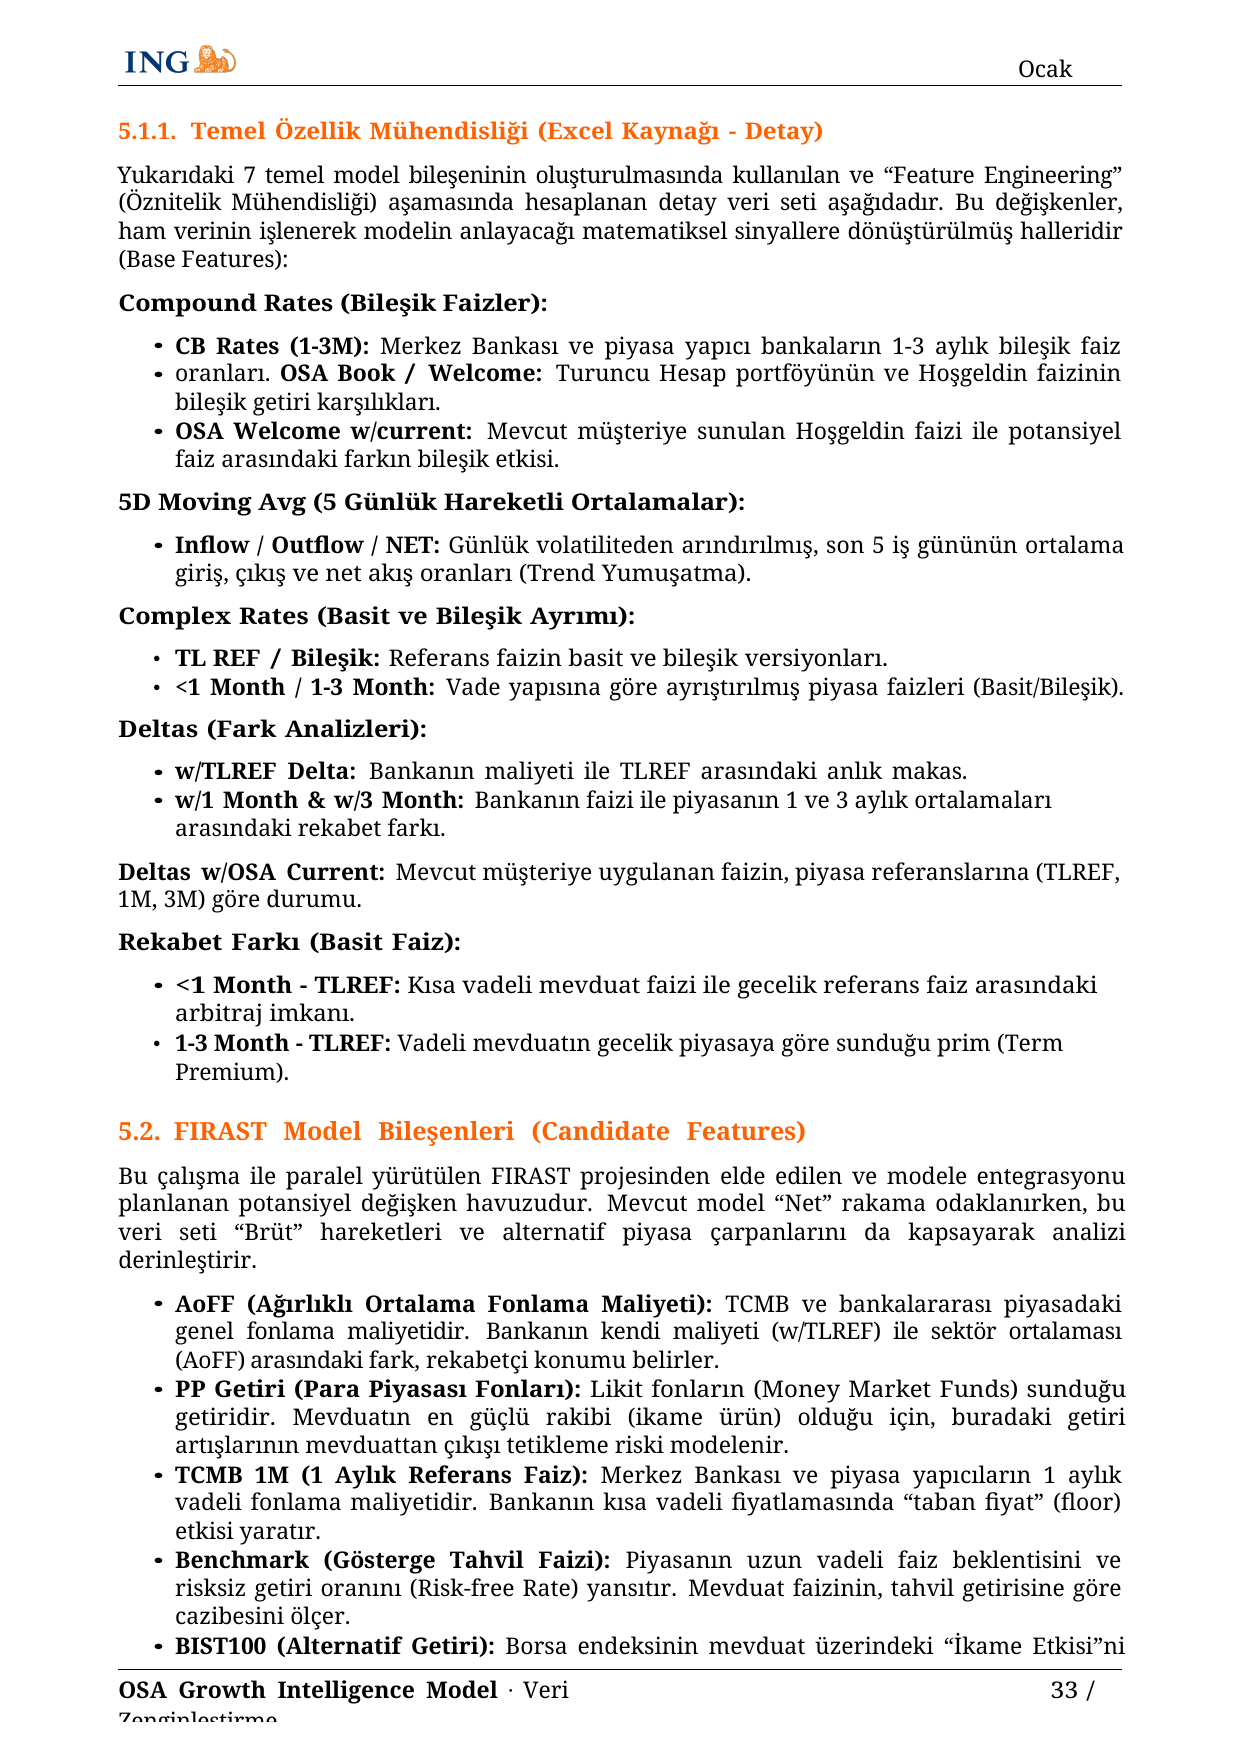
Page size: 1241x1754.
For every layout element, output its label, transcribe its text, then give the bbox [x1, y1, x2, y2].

text AoFF (Ağırlıklı Ortalama Fonlama Maliyeti): TCMB ve bankalararası piyasadaki genel fonlama maliyetidir. Bankanın kendi maliyeti (w/TLREF) ile sektör ortalaması (AoFF) arasındaki fark, rekabetçi konumu belirler. [175, 1289, 1122, 1375]
text w/1 Month & w/3 Month: Bankanın faizi ile piyasanın 1 ve 3 aylık ortalamaları arasındaki rekabet farkı. [175, 786, 1137, 843]
subtitle Temel Özellik Mühendisliği (Excel Kaynağı - Detay) [118, 115, 1137, 146]
text Yukarıdaki 7 temel model bileşeninin oluşturulmasında kullanılan ve “Feature Engineering” (Öznitelik Mühendisliği) aşamasında hesaplanan detay veri seti aşağıdadır. Bu değişkenler, ham verinin işlenerek modelin anlayacağı matematiksel sinyallere dönüştürülmüş halleridir (Base Features): [117, 161, 1123, 274]
list TL REF / Bileşik: Referans faizin basit ve bileşik versiyonları. [152, 642, 1137, 672]
text PP Getiri (Para Piyasası Fonları): Likit fonların (Money Market Funds) sunduğu getiridir. Mevduatın en güçlü rakibi (ikame ürün) olduğu için, buradaki getiri artışlarının mevduattan çıkışı tetikleme riski modelenir. [175, 1375, 1127, 1460]
subtitle Complex Rates (Basit ve Bileşik Ayrımı): [118, 600, 1137, 631]
text OSA Welcome w/current: Mevcut müşteriye sunulan Hoşgeldin faizi ile potansiyel faiz arasındaki farkın bileşik etkisi. [175, 417, 1122, 474]
list 1-3 Month - TLREF: Vadeli mevduatın gecelik piyasaya göre sunduğu prim (Term Premium). [152, 1028, 1137, 1086]
text w/TLREF Delta: Bankanın maliyeti ile TLREF arasındaki anlık makas. [175, 756, 1137, 785]
subtitle 5D Moving Avg (5 Günlük Hareketli Ortalamalar): [118, 486, 1137, 517]
text Deltas w/OSA Current: Mevcut müşteriye uygulanan faizin, piyasa referanslarına (TLREF, 1M, 3M) göre durumu. [117, 857, 1137, 914]
subtitle Deltas (Fark Analizleri): [118, 713, 1137, 744]
text Inflow / Outflow / NET: Günlük volatiliteden arındırılmış, son 5 iş gününün ortalama giriş, çıkış ve net akış oranları (Trend Yumuşatma). [175, 531, 1125, 588]
text Bu çalışma ile paralel yürütülen FIRAST projesinden elde edilen ve modele entegrasyonu planlanan potansiyel değişken havuzudur. Mevcut model “Net” rakama odaklanırken, bu veri seti “Brüt” hareketleri ve alternatif piyasa çarpanlarını da kapsayarak analizi derinleştirir. [118, 1161, 1126, 1275]
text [175, 1632, 1126, 1660]
text <1 Month - TLREF: Kısa vadeli mevduat faizi ile gecelik referans faiz arasındaki arbitraj imkanı. [175, 971, 1137, 1028]
text CB Rates (1-3M): Merkez Bankası ve piyasa yapıcı bankaların 1-3 aylık bileşik faiz oranları. OSA Book / Welcome: Turuncu Hesap portföyünün ve Hoşgeldin faizinin bileşik getiri karşılıkları. [175, 331, 1122, 417]
text TCMB 1M (1 Aylık Referans Faiz): Merkez Bankası ve piyasa yapıcıların 1 aylık vadeli fonlama maliyetidir. Bankanın kısa vadeli fiyatlamasında “taban fiyat” (floor) etkisi yaratır. [175, 1461, 1122, 1546]
subtitle FIRAST Model Bileşenleri (Candidate Features) [118, 1114, 1137, 1148]
subtitle Rekabet Farkı (Basit Faiz): [118, 926, 1137, 958]
subtitle Compound Rates (Bileşik Faizler): [118, 287, 1137, 318]
picture [118, 41, 243, 77]
text Benchmark (Gösterge Tahvil Faizi): Piyasanın uzun vadeli faiz beklentisini ve risksiz getiri oranını (Risk-free Rate) yansıtır. Mevduat faizinin, tahvil getirisine göre cazibesini ölçer. [175, 1546, 1122, 1631]
list <1 Month / 1-3 Month: Vade yapısına göre ayrıştırılmış piyasa faizleri (Basit/Bileşik). [152, 672, 1137, 702]
